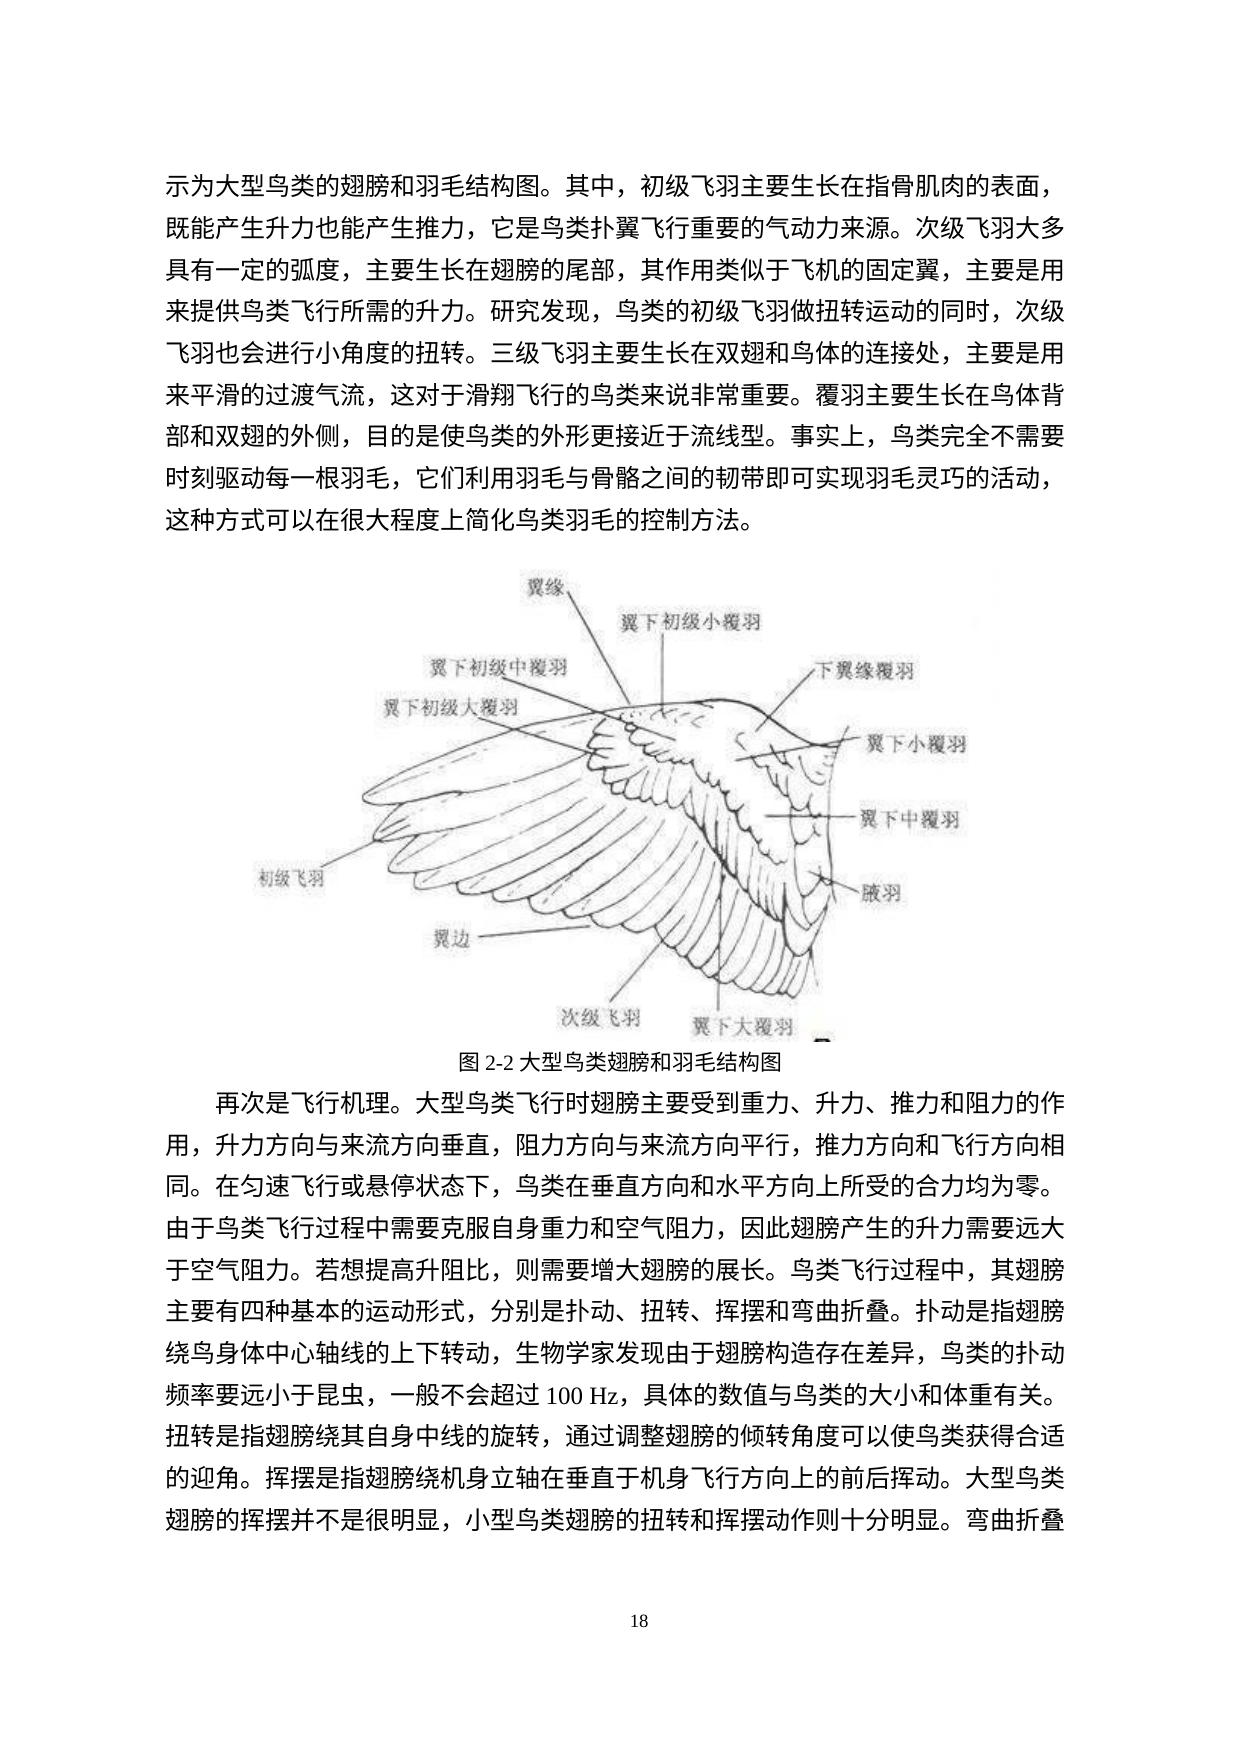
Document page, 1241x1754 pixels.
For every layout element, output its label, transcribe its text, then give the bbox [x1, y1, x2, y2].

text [165, 1079, 1075, 1537]
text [165, 162, 1075, 537]
picture [241, 569, 999, 1042]
text 图2-2 大型鸟类翅膀和羽毛结构图 [165, 1037, 1075, 1079]
